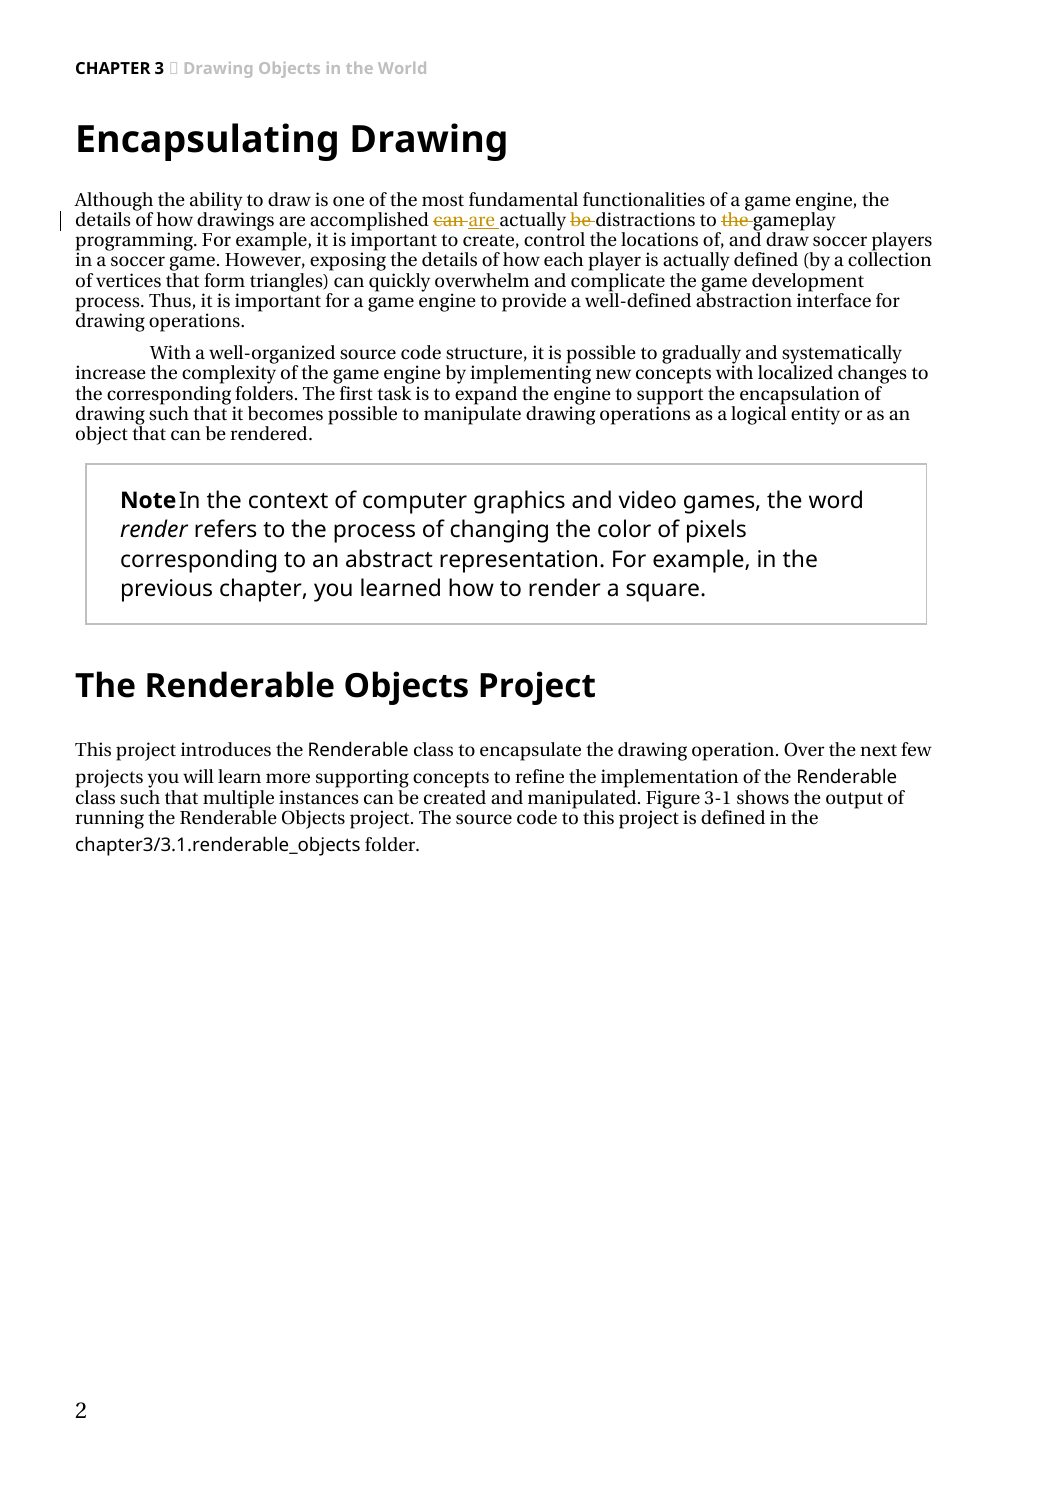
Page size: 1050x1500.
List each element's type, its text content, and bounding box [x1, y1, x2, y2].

subtitle Encapsulating Drawing [75, 112, 937, 163]
text This project introduces the Renderable class to encapsulate the drawing operation. Over the next few projects you will learn more supporting concepts to refine the implementation of the Renderable class such that multiple instances can be created and manipulated. Figure 3-1 shows the output of running the Renderable Objects project. The source code to this project is defined in the chapter3/3.1.renderable_objects folder. [75, 736, 937, 857]
text Note In the context of computer graphics and video games, the word render refers to the process of changing the color of pixels corresponding to an abstract representation. For example, in the previous chapter, you learned how to render a square. [87, 465, 926, 623]
text Although the ability to draw is one of the most fundamental functionalities of a game engine, the details of how drawings are accomplished actually distractions to gameplay programming. For example, it is important to create, control the locations of, and draw soccer players in a soccer game. However, exposing the details of how each player is actually defined (by a collection of vertices that form triangles) can quickly overwhelm and complicate the game development process. Thus, it is important for a game engine to provide a well-defined abstraction interface for drawing operations. [75, 193, 937, 332]
text With a well-organized source code structure, it is possible to gradually and systematically increase the complexity of the game engine by implementing new concepts with localized changes to the corresponding folders. The first task is to expand the engine to support the encapsulation of drawing such that it becomes possible to manipulate drawing operations as a logical entity or as an object that can be rendered. [75, 346, 937, 445]
subtitle The Renderable Objects Project [75, 662, 937, 707]
